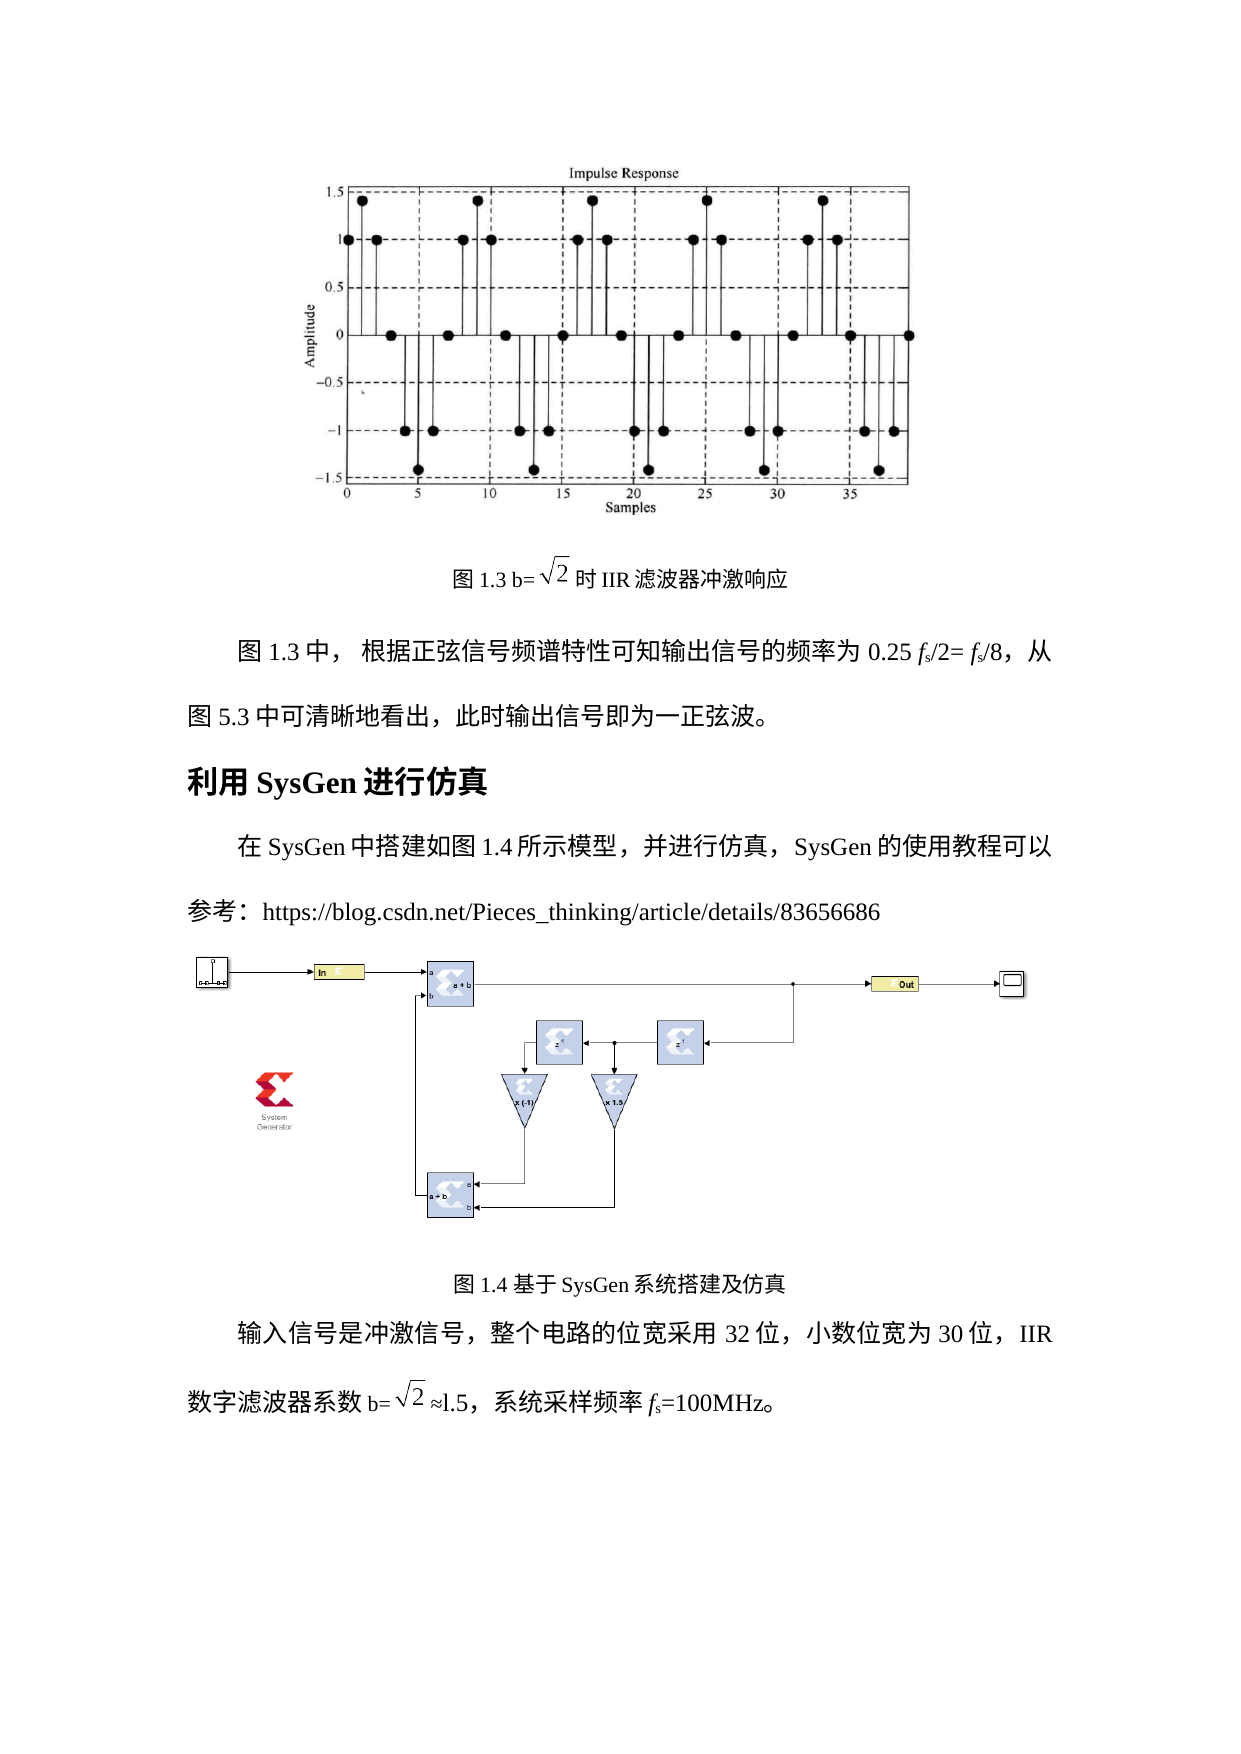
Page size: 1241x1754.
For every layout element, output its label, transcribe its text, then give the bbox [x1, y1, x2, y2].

text 图1.3 b=时IIR滤波器冲激响应 [187, 552, 1053, 617]
text 在SysGen中搭建如图1.4所示模型，并进行仿真，SysGen的使用教程可以参考：https://blog.csdn.net/Pieces_thinking/article/details/83656686 [187, 812, 1053, 942]
picture [295, 162, 945, 520]
text 输入信号是冲激信号，整个电路的位宽采用32位，小数位宽为30位，IIR数字滤波器系数b=≈l.5，系统采样频率fs=100MHz。 [187, 1299, 1053, 1429]
text 图 1.3 中， 根据正弦信号频谱特性可知输出信号的频率为 0.25 fs/2= fs/8，从图 5.3 中可清晰地看出，此时输出信号即为一正弦波。 [187, 617, 1053, 747]
text 图1.4 基于SysGen系统搭建及仿真 [187, 1267, 1053, 1299]
picture [187, 942, 1053, 1245]
text 利用SysGen进行仿真 [187, 747, 1053, 812]
